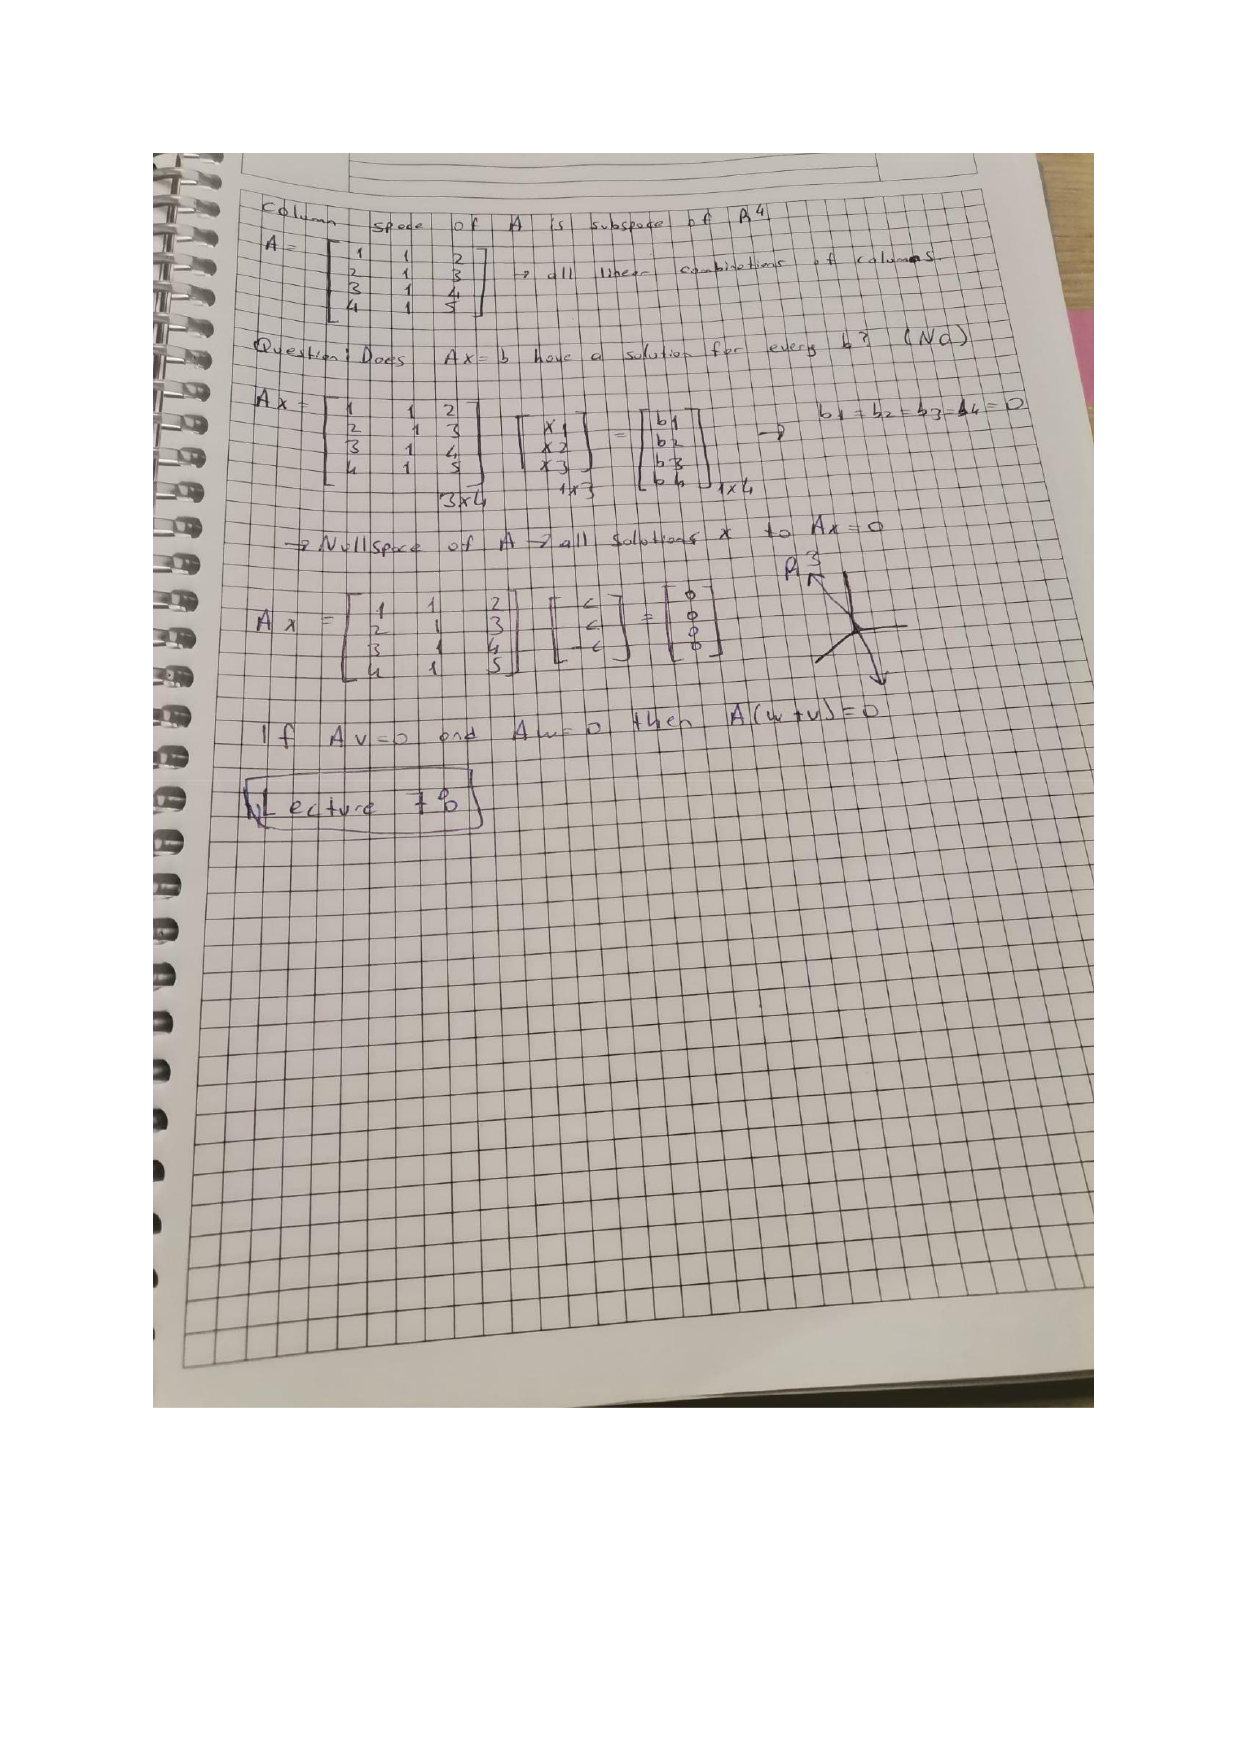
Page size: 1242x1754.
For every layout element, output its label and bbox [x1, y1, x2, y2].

picture [153, 153, 1094, 1408]
